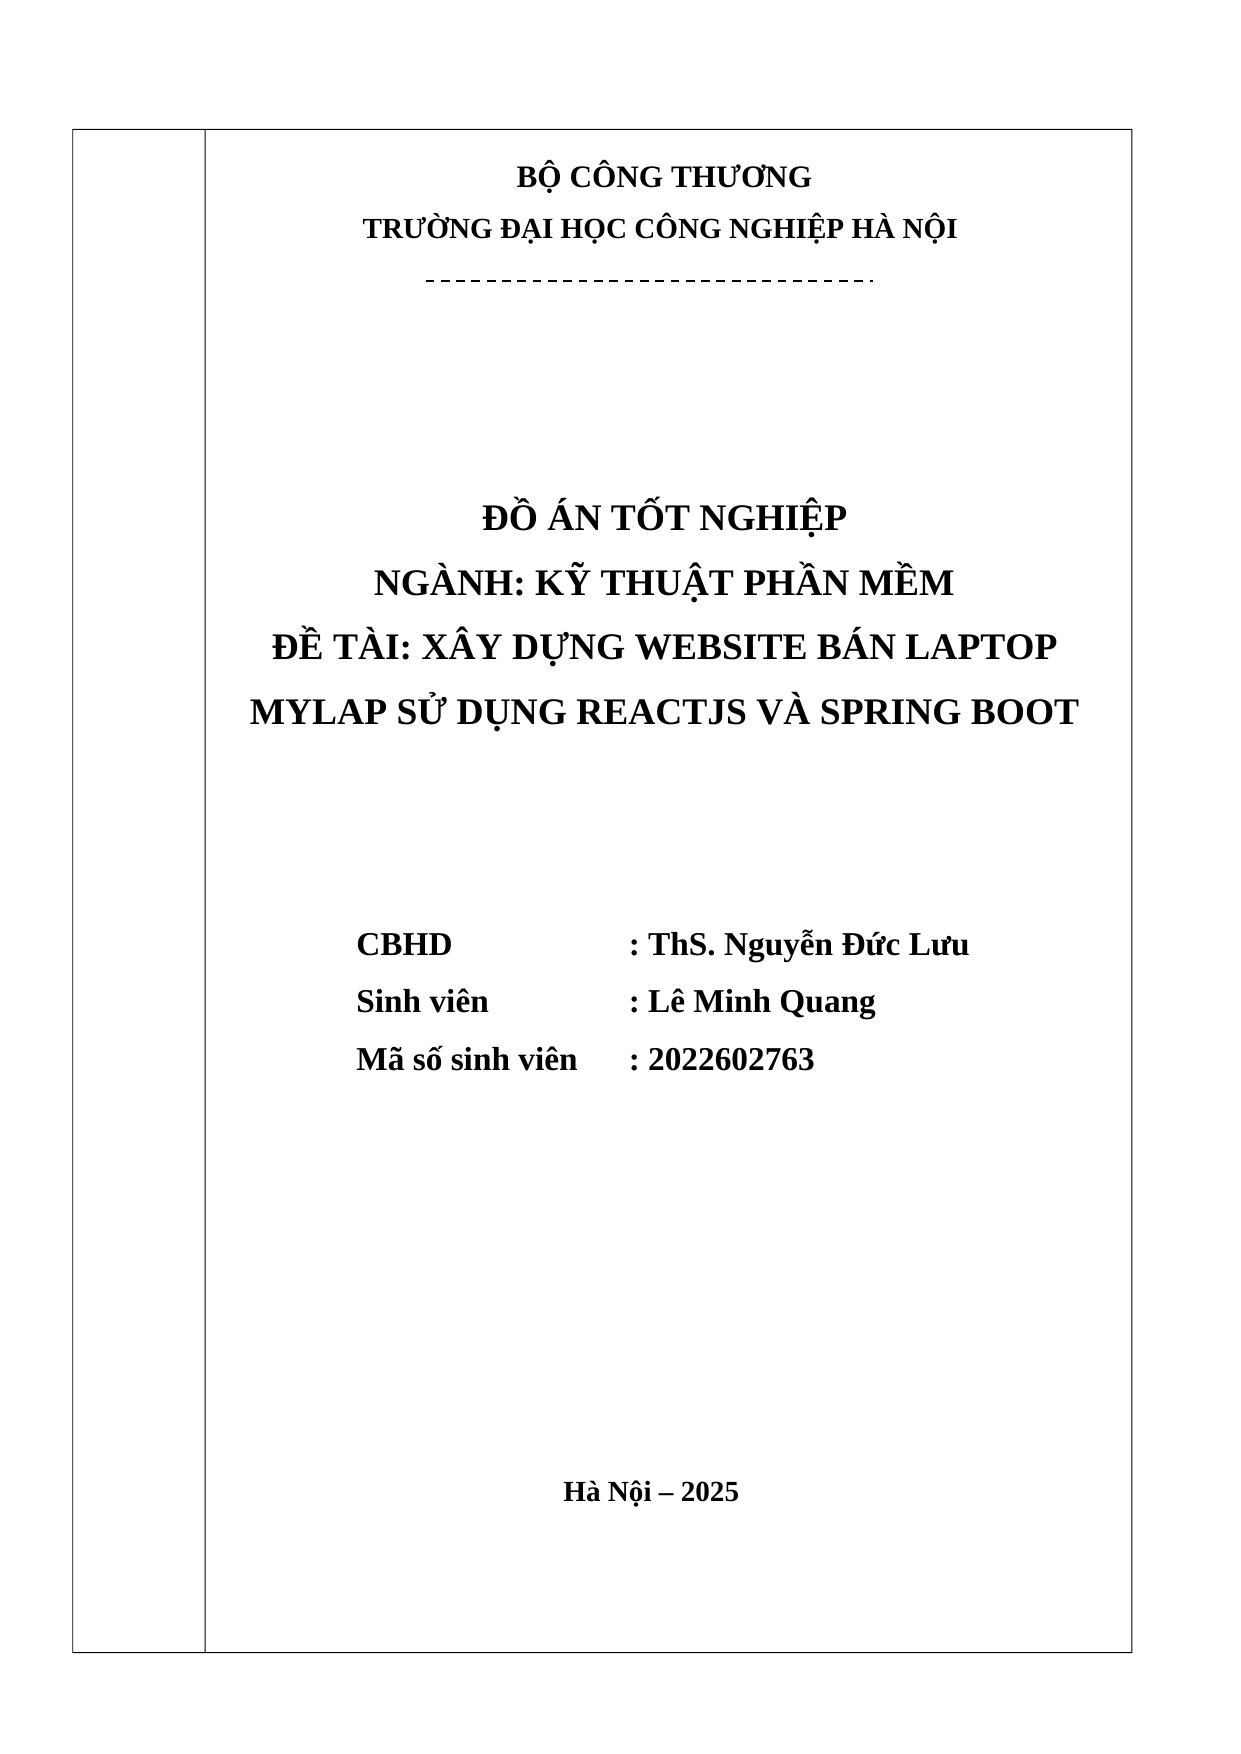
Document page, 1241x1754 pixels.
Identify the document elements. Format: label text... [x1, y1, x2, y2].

text ĐỀ TÀI: XÂY DỰNG WEBSITE BÁN LAPTOP MYLAP SỬ DỤNG REACTJS VÀ SPRING BOOT [239, 624, 1090, 732]
text Sinh viên : Lê Minh Quang [356, 982, 1137, 1020]
text TRƯỜNG ĐẠI HỌC CÔNG NGHIỆP HÀ NỘI [183, 211, 1137, 244]
text CBHD : ThS. Nguyễn Đức Lưu [356, 924, 1137, 962]
text Hà Nội – 2025 [177, 1474, 1125, 1507]
text ĐỒ ÁN TỐT NGHIỆP [192, 495, 1137, 538]
text BỘ CÔNG THƯƠNG [192, 158, 1137, 194]
text NGÀNH: KỸ THUẬT PHẦN MỀM [191, 560, 1137, 603]
text Mã số sinh viên : 2022602763 [356, 1039, 1137, 1077]
